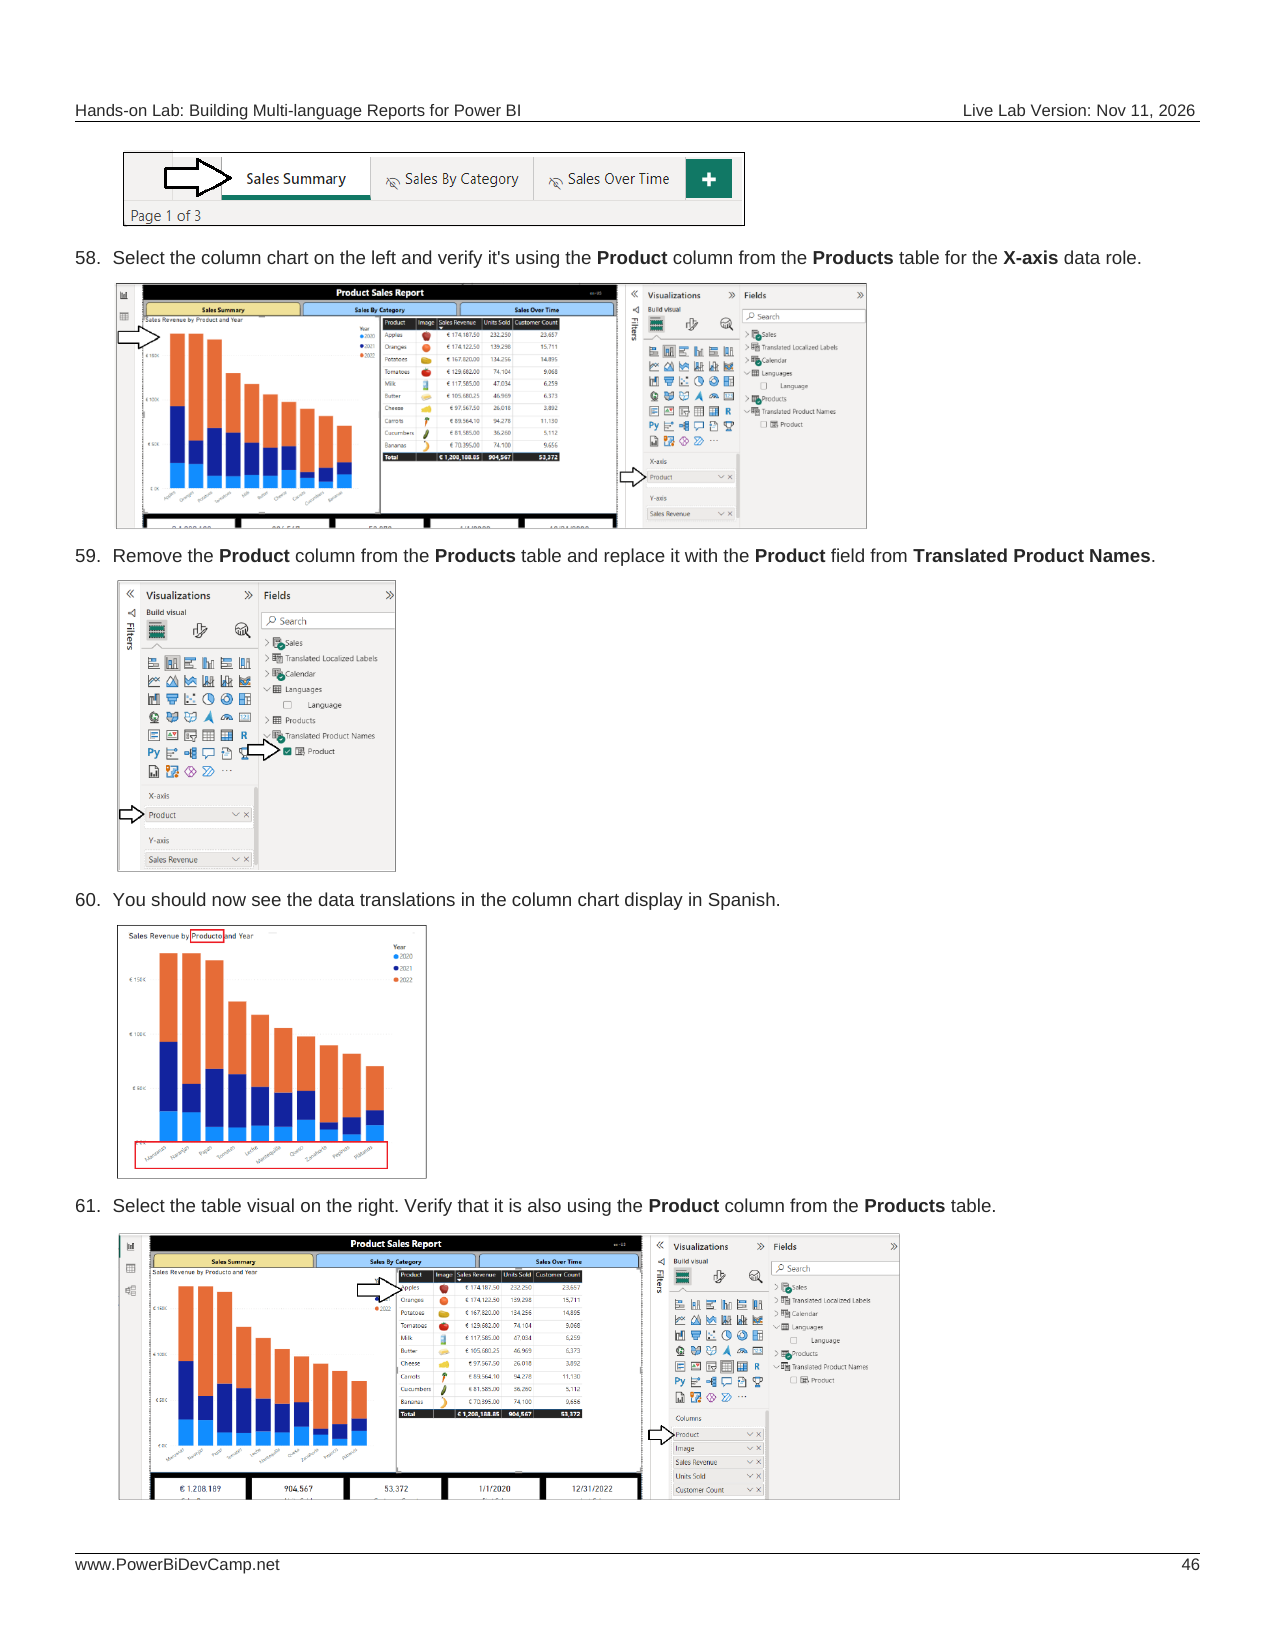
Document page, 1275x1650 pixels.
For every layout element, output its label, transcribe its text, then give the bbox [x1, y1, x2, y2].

picture [112, 922, 432, 1183]
picture [112, 578, 402, 876]
text Remove the Product column from the Products table and replace it with the Product field from Translated Product Names. [75, 545, 1200, 566]
picture [112, 280, 871, 533]
text You should now see the data translations in the column chart display in Spanish. [75, 888, 1200, 910]
picture [112, 146, 750, 234]
picture [112, 1229, 902, 1504]
text Select the column chart on the left and verify it's using the Product column from the Products table for the X-axis data role. [75, 246, 1200, 268]
text Select the table visual on the right. Verify that it is also using the Product column from the Products table. [75, 1195, 1200, 1217]
